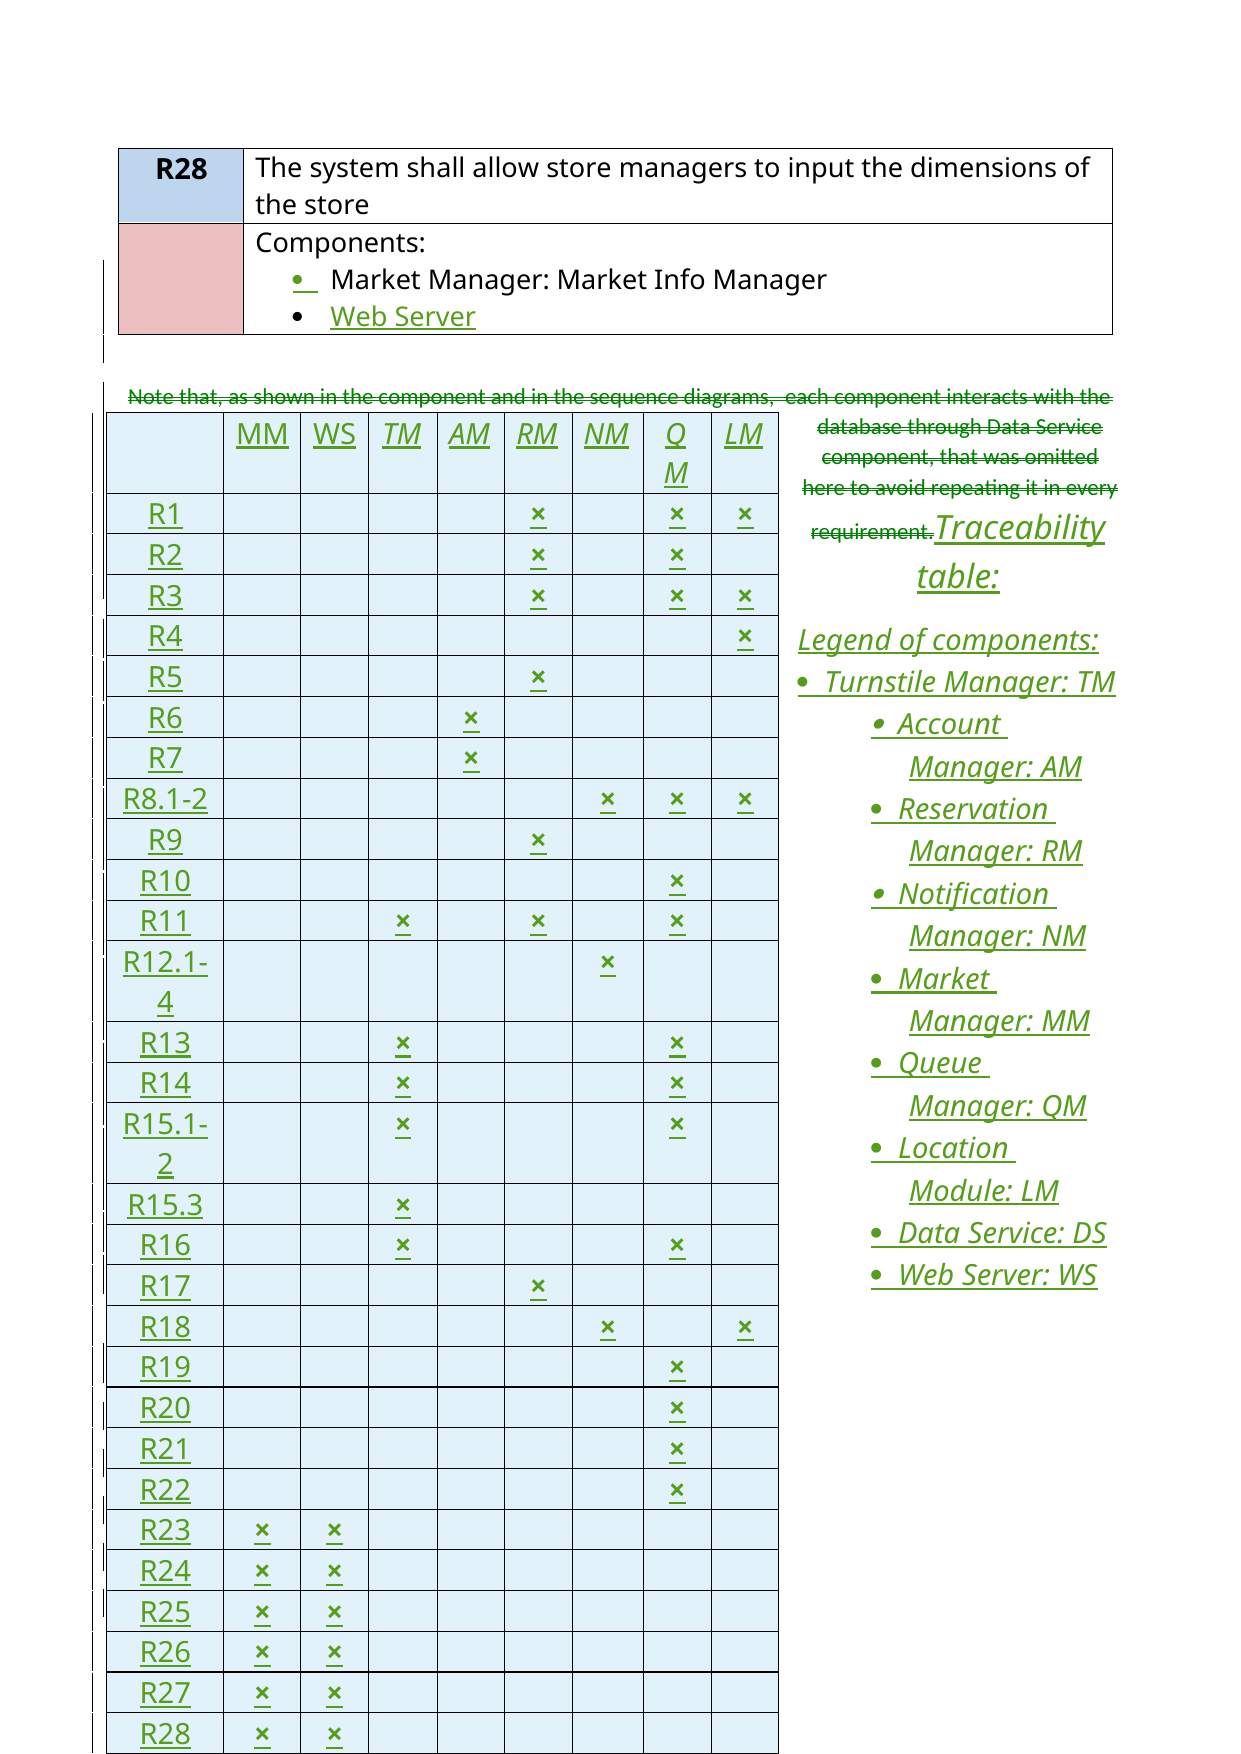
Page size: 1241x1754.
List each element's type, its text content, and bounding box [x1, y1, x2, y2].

table_cell Components: Market Manager: Market Info Manager [244, 224, 1112, 334]
table_cell R28 [119, 149, 243, 222]
table_cell [119, 224, 243, 334]
table_cell The system shall allow store managers to input the dimensions of the store [244, 149, 1112, 222]
